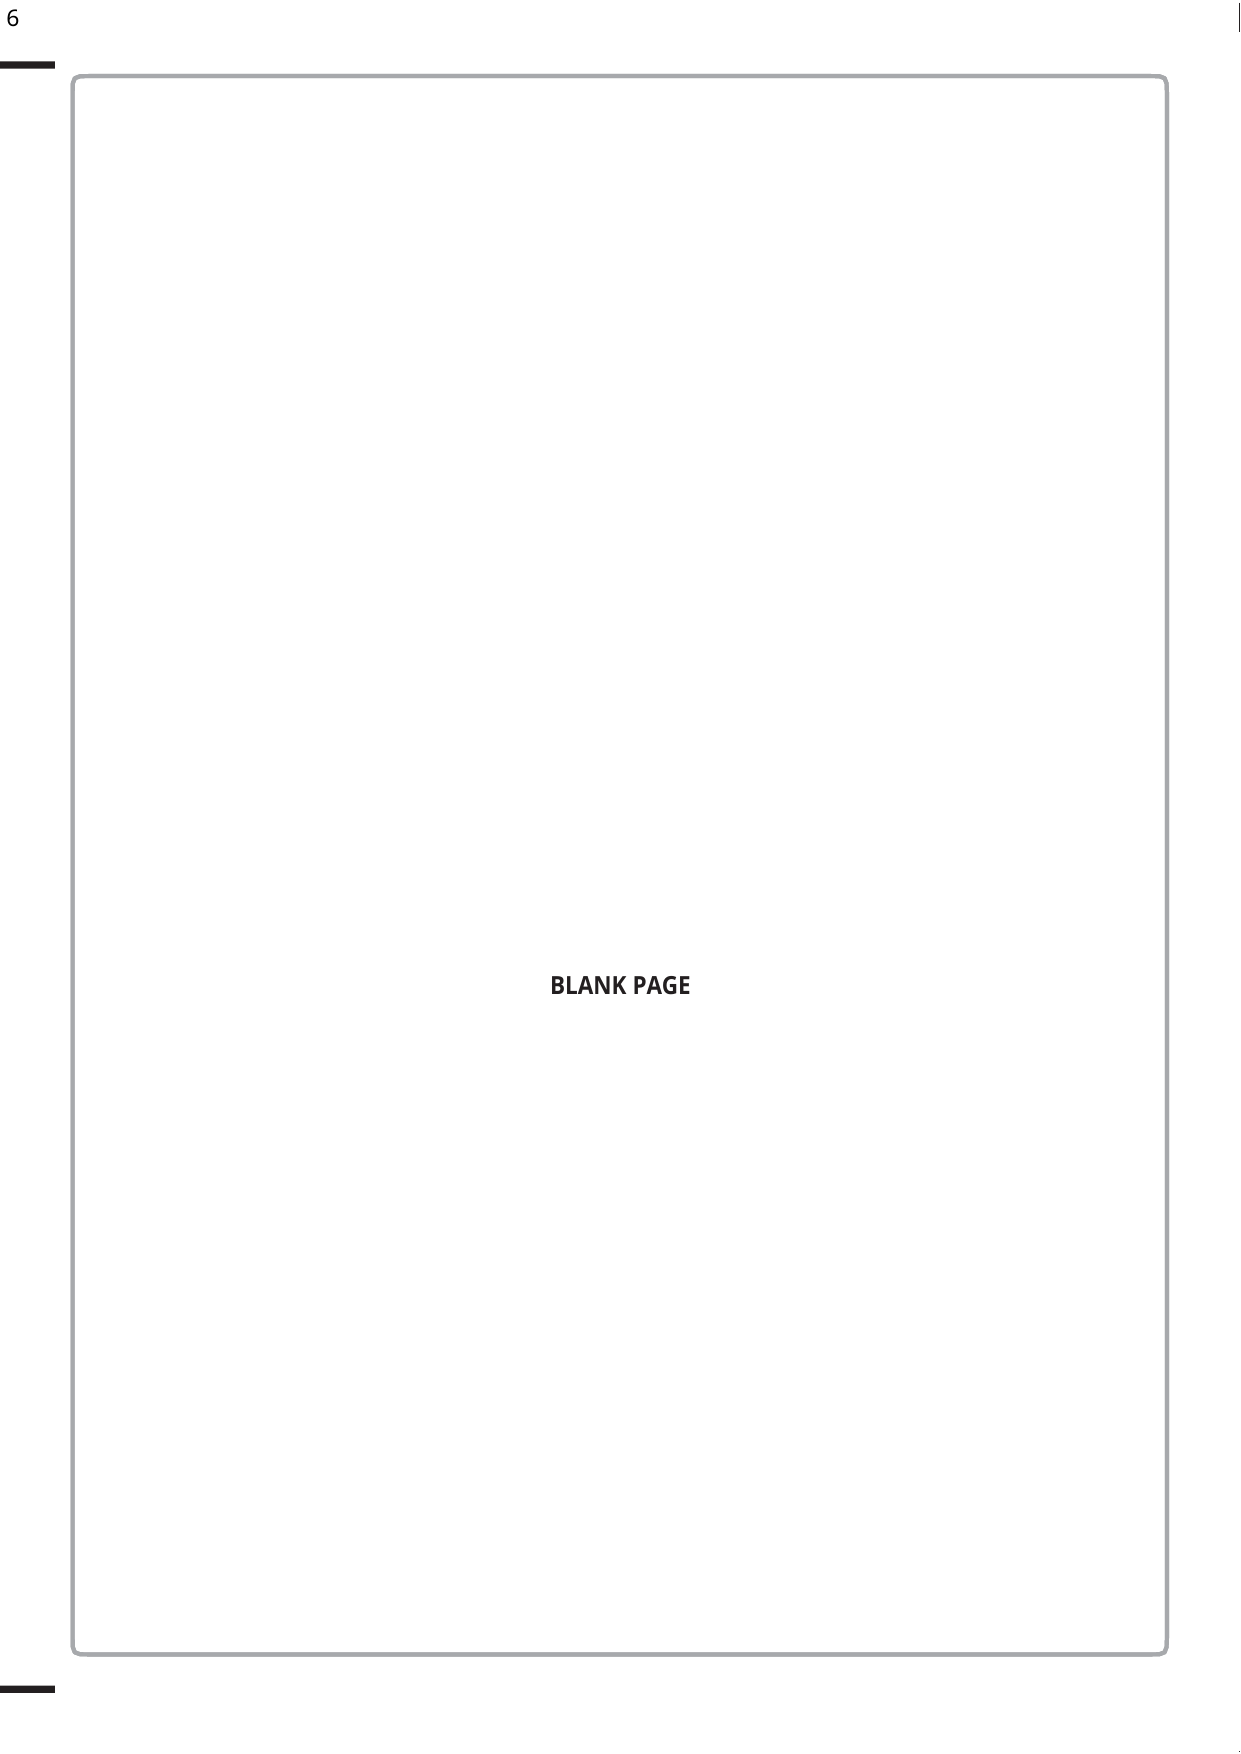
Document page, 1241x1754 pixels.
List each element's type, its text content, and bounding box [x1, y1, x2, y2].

text BLANK PAGE [78, 968, 1163, 1002]
